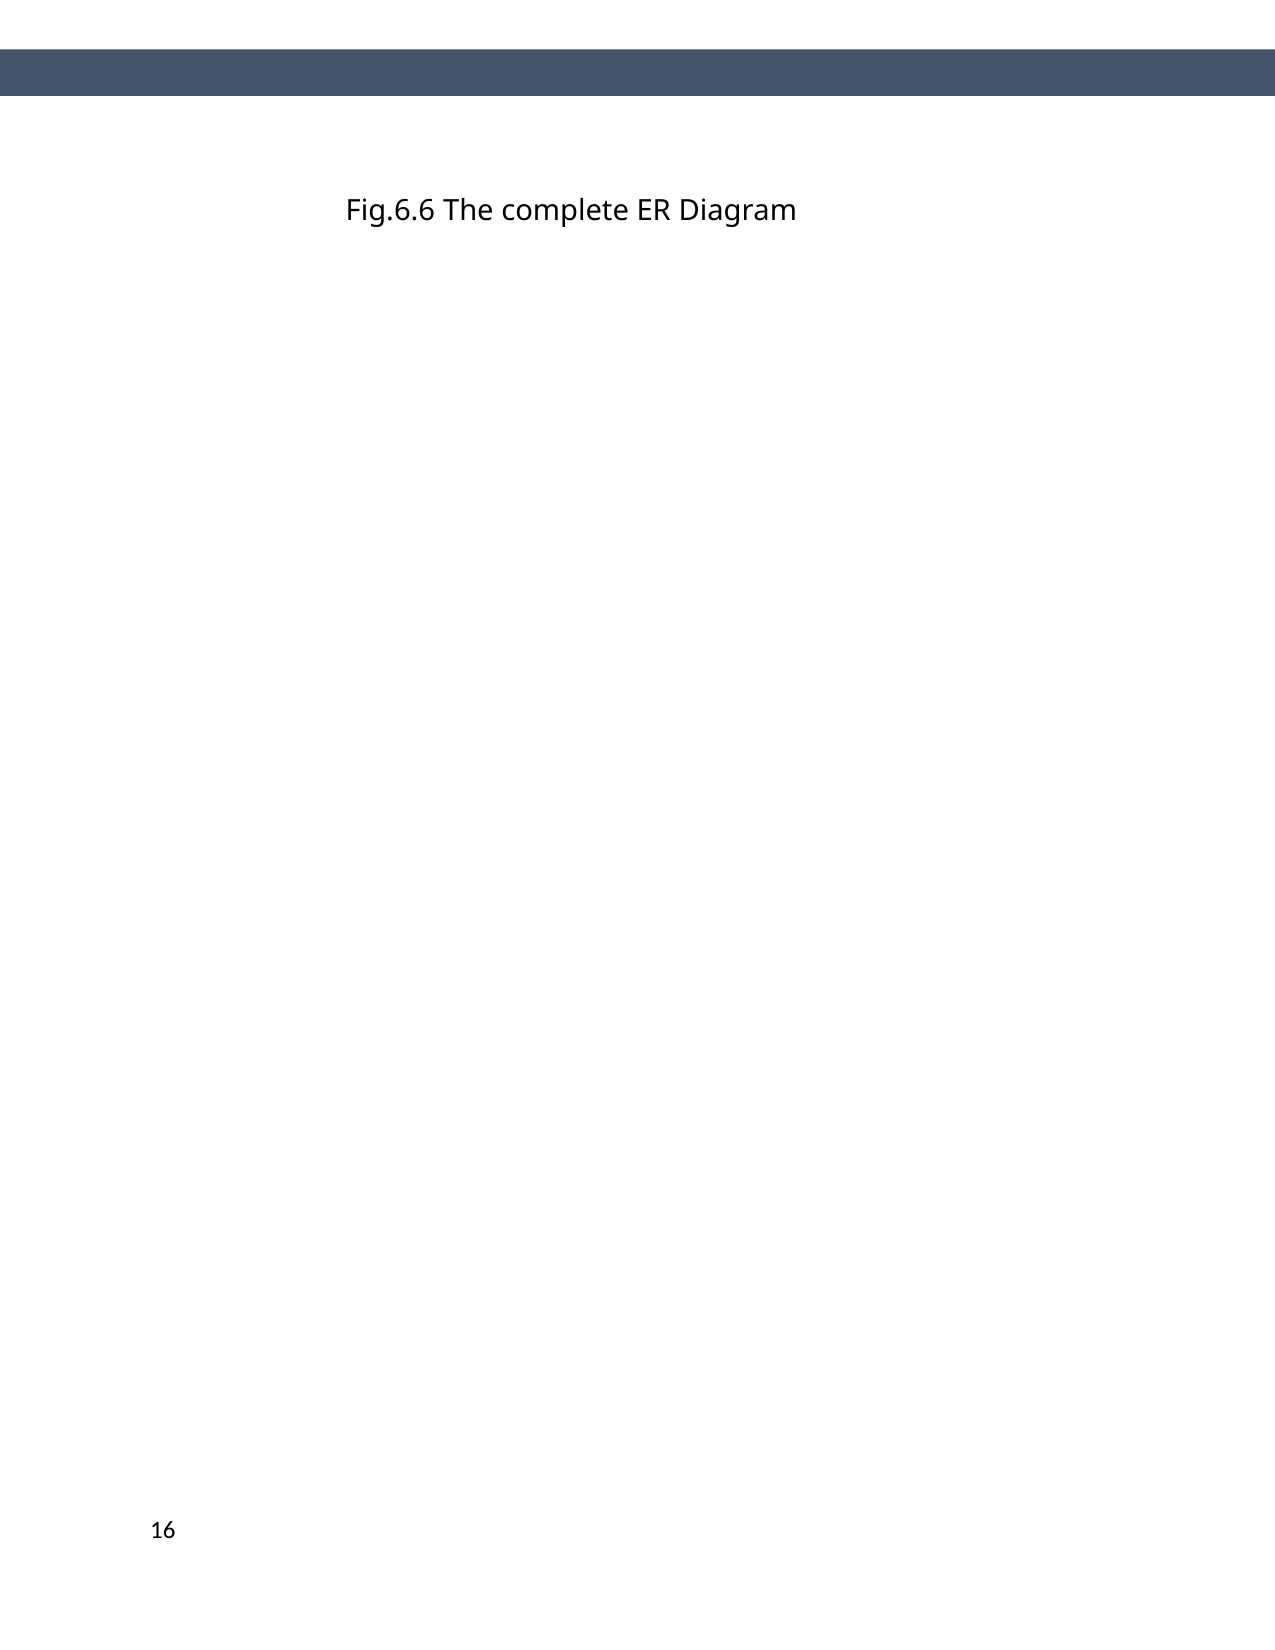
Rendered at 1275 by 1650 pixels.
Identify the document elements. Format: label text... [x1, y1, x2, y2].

text Fig.6.6 The complete ER Diagram [150, 190, 1125, 229]
